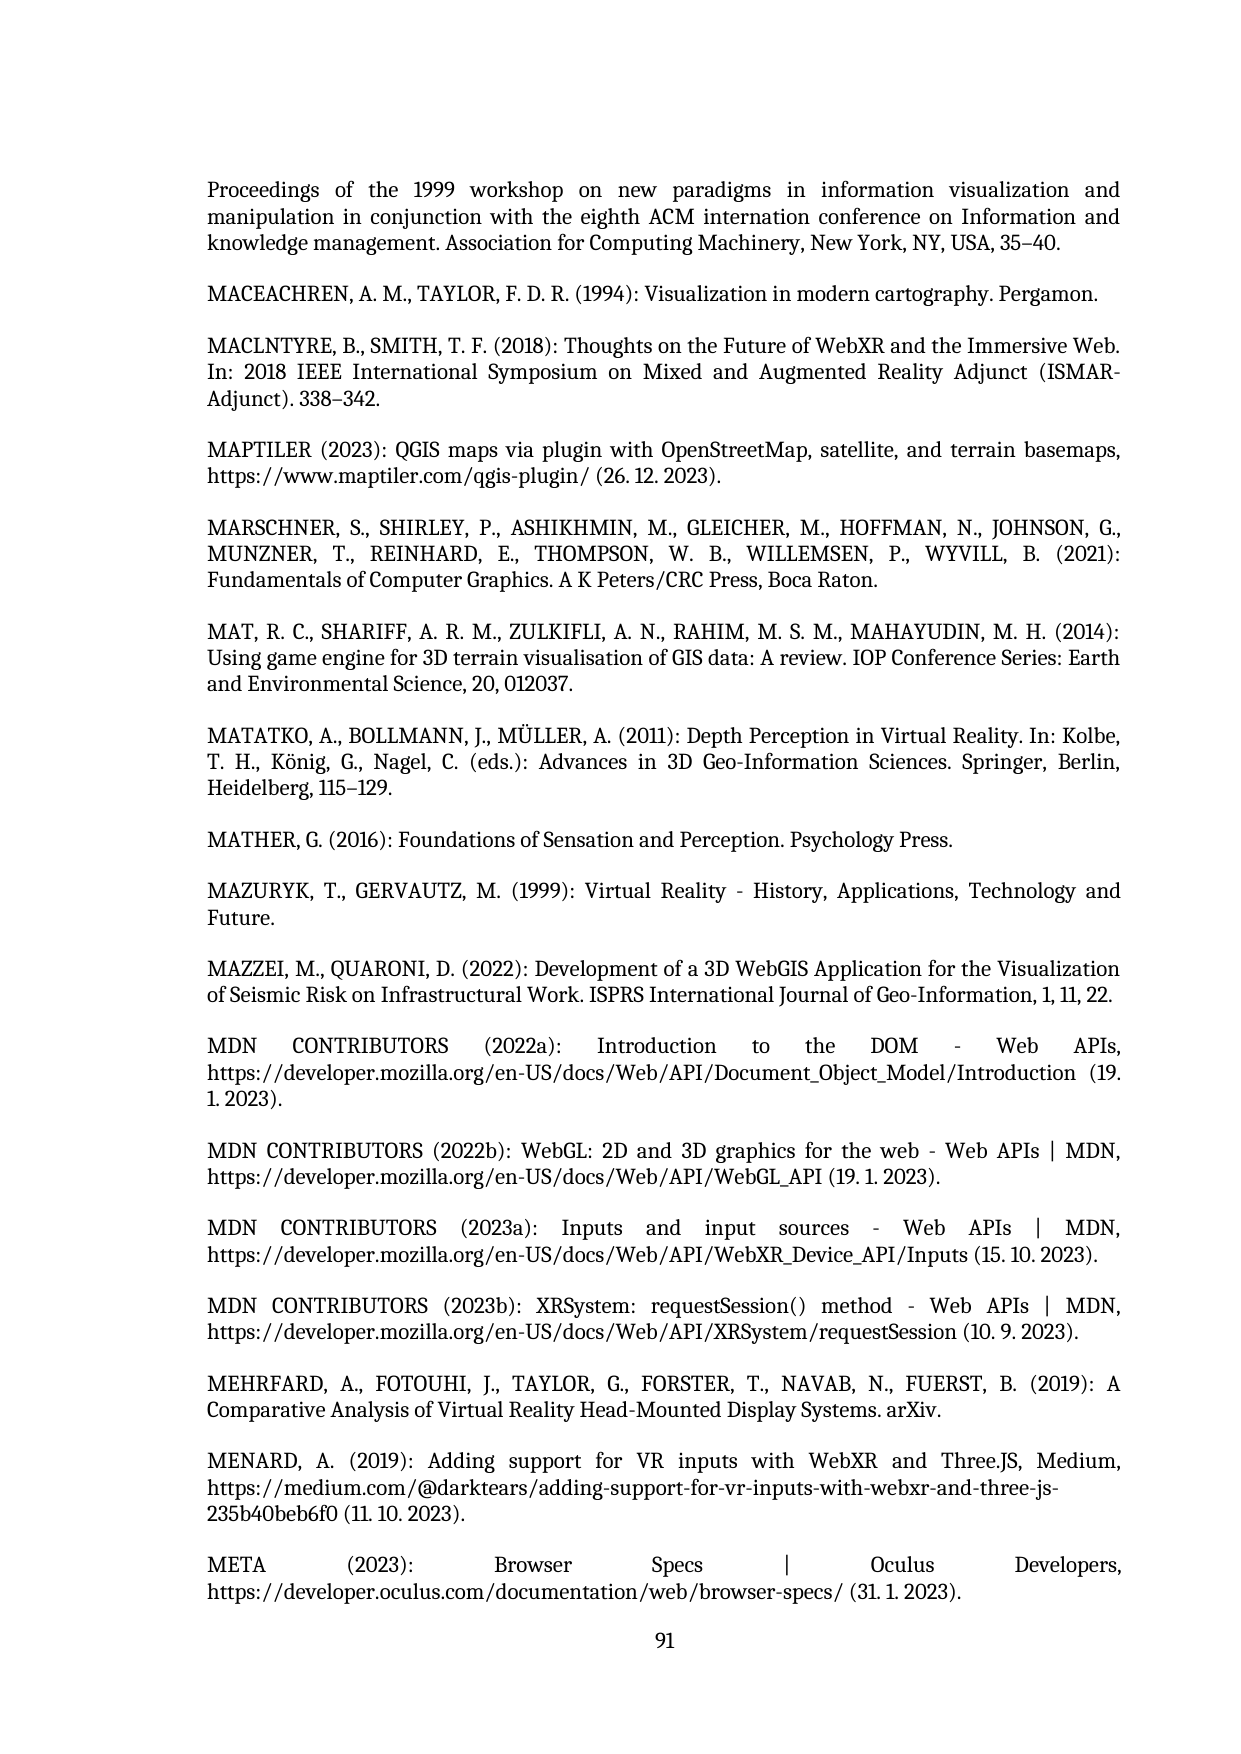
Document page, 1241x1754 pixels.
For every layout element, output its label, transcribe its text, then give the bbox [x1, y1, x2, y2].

text MACEACHREN, A. M., TAYLOR, F. D. R. (1994): Visualization in modern cartography. Pergamon. [207, 281, 1122, 308]
text MDN CONTRIBUTORS (2022b): WebGL: 2D and 3D graphics for the web - Web APIs | MDN, https://developer.mozilla.org/en-US/docs/Web/API/WebGL_API (19. 1. 2023). [207, 1137, 1122, 1190]
text MAZURYK, T., GERVAUTZ, M. (1999): Virtual Reality - History, Applications, Technology and Future. [207, 878, 1122, 931]
text MDN CONTRIBUTORS (2022a): Introduction to the DOM - Web APIs, https://developer.mozilla.org/en-US/docs/Web/API/Document_Object_Model/Introduction (19. 1. 2023). [207, 1033, 1122, 1112]
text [207, 177, 1122, 256]
text MATHER, G. (2016): Foundations of Sensation and Perception. Psychology Press. [207, 827, 1122, 853]
text MARSCHNER, S., SHIRLEY, P., ASHIKHMIN, M., GLEICHER, M., HOFFMAN, N., JOHNSON, G., MUNZNER, T., REINHARD, E., THOMPSON, W. B., WILLEMSEN, P., WYVILL, B. (2021): Fundamentals of Computer Graphics. A K Peters/CRC Press, Boca Raton. [207, 514, 1122, 593]
text MAT, R. C., SHARIFF, A. R. M., ZULKIFLI, A. N., RAHIM, M. S. M., MAHAYUDIN, M. H. (2014): Using game engine for 3D terrain visualisation of GIS data: A review. IOP Conference Series: Earth and Environmental Science, 20, 012037. [207, 618, 1122, 697]
text MDN CONTRIBUTORS (2023b): XRSystem: requestSession() method - Web APIs | MDN, https://developer.mozilla.org/en-US/docs/Web/API/XRSystem/requestSession (10. 9. 2023). [207, 1293, 1122, 1346]
text MENARD, A. (2019): Adding support for VR inputs with WebXR and Three.JS, Medium, https://medium.com/@darktears/adding-support-for-vr-inputs-with-webxr-and-three-js-235b40beb6f0 (11. 10. 2023). [207, 1448, 1122, 1527]
text MAPTILER (2023): QGIS maps via plugin with OpenStreetMap, satellite, and terrain basemaps, https://www.maptiler.com/qgis-plugin/ (26. 12. 2023). [207, 437, 1122, 489]
text MDN CONTRIBUTORS (2023a): Inputs and input sources - Web APIs | MDN, https://developer.mozilla.org/en-US/docs/Web/API/WebXR_Device_API/Inputs (15. 10. 2023). [207, 1215, 1122, 1268]
text MEHRFARD, A., FOTOUHI, J., TAYLOR, G., FORSTER, T., NAVAB, N., FUERST, B. (2019): A Comparative Analysis of Virtual Reality Head-Mounted Display Systems. arXiv. [207, 1371, 1122, 1423]
text META (2023): Browser Specs | Oculus Developers, https://developer.oculus.com/documentation/web/browser-specs/ (31. 1. 2023). [207, 1552, 1122, 1605]
text MATATKO, A., BOLLMANN, J., MÜLLER, A. (2011): Depth Perception in Virtual Reality. In: Kolbe, T. H., König, G., Nagel, C. (eds.): Advances in 3D Geo-Information Sciences. Springer, Berlin, Heidelberg, 115–129. [207, 722, 1122, 802]
text MACLNTYRE, B., SMITH, T. F. (2018): Thoughts on the Future of WebXR and the Immersive Web. In: 2018 IEEE International Symposium on Mixed and Augmented Reality Adjunct (ISMAR-Adjunct). 338–342. [207, 333, 1122, 412]
text MAZZEI, M., QUARONI, D. (2022): Development of a 3D WebGIS Application for the Visualization of Seismic Risk on Infrastructural Work. ISPRS International Journal of Geo-Information, 1, 11, 22. [207, 956, 1122, 1008]
